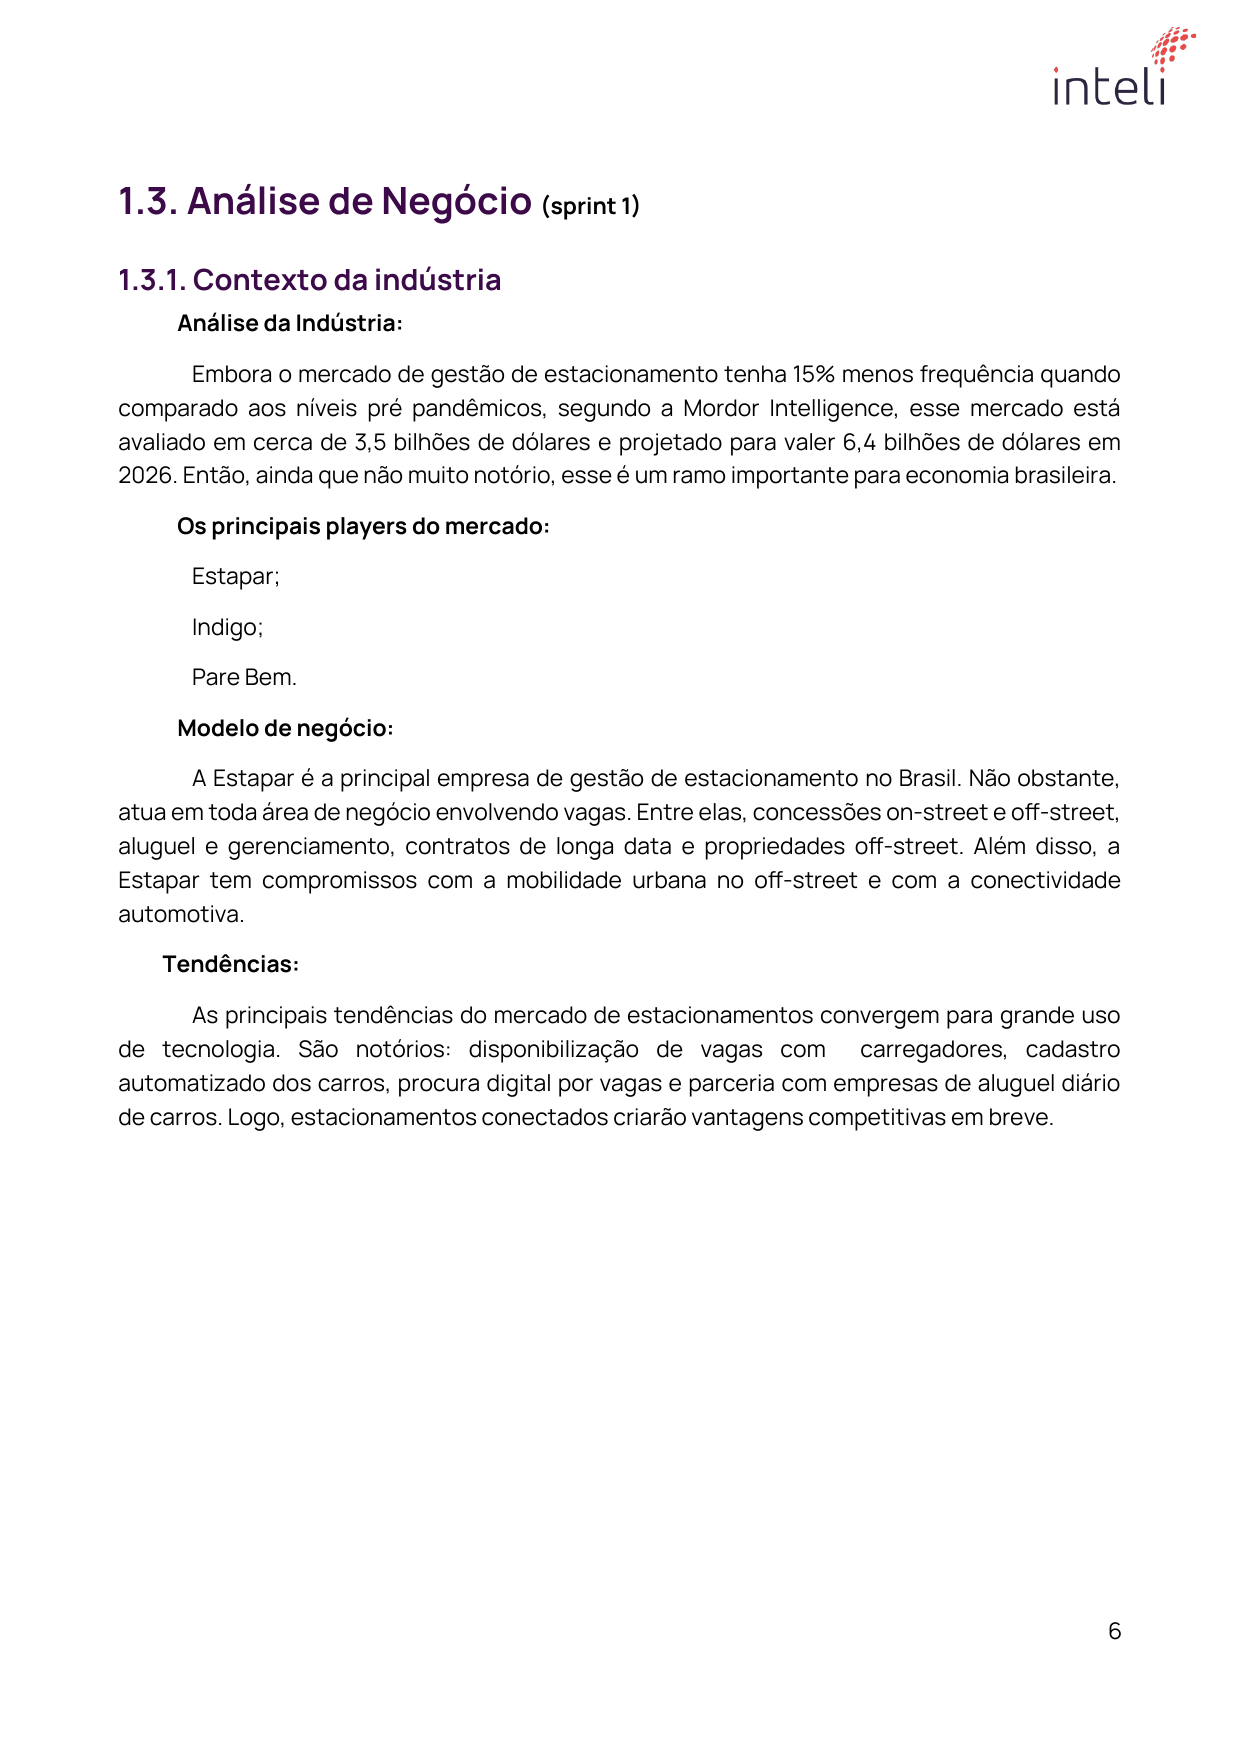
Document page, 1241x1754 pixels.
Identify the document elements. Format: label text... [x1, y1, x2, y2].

picture [1054, 27, 1197, 105]
text A Estapar é a principal empresa de gestão de estacionamento no Brasil. Não obstante, atua em toda área de negócio envolvendo vagas. Entre elas, concessões on-street e off-street, aluguel e gerenciamento, contratos de longa data e propriedades off-street. Além disso, a Estapar tem compromissos com a mobilidade urbana no off-street e com a conectividade automotiva. [118, 762, 1122, 929]
text Indigo; [118, 611, 1122, 642]
subtitle 1.3.1. Contexto da indústria [118, 259, 1122, 299]
text Pare Bem. [118, 661, 1122, 693]
text Embora o mercado de gestão de estacionamento tenha 15% menos frequência quando comparado aos níveis pré pandêmicos, segundo a Mordor Intelligence, esse mercado está avaliado em cerca de 3,5 bilhões de dólares e projetado para valer 6,4 bilhões de dólares em 2026. Então, ainda que não muito notório, esse é um ramo importante para economia brasileira. [118, 358, 1122, 491]
text Estapar; [118, 560, 1122, 592]
text Análise da Indústria: [118, 307, 1122, 338]
text Modelo de negócio: [118, 712, 1122, 743]
text As principais tendências do mercado de estacionamentos convergem para grande uso de tecnologia. São notórios: disponibilização de vagas com carregadores, cadastro automatizado dos carros, procura digital por vagas e parceria com empresas de aluguel diário de carros. Logo, estacionamentos conectados criarão vantagens competitivas em breve. [118, 999, 1122, 1132]
text Os principais players do mercado: [118, 510, 1122, 541]
subtitle 1.3. Análise de Negócio (sprint 1) [118, 174, 1122, 226]
text Tendências: [118, 948, 1122, 980]
